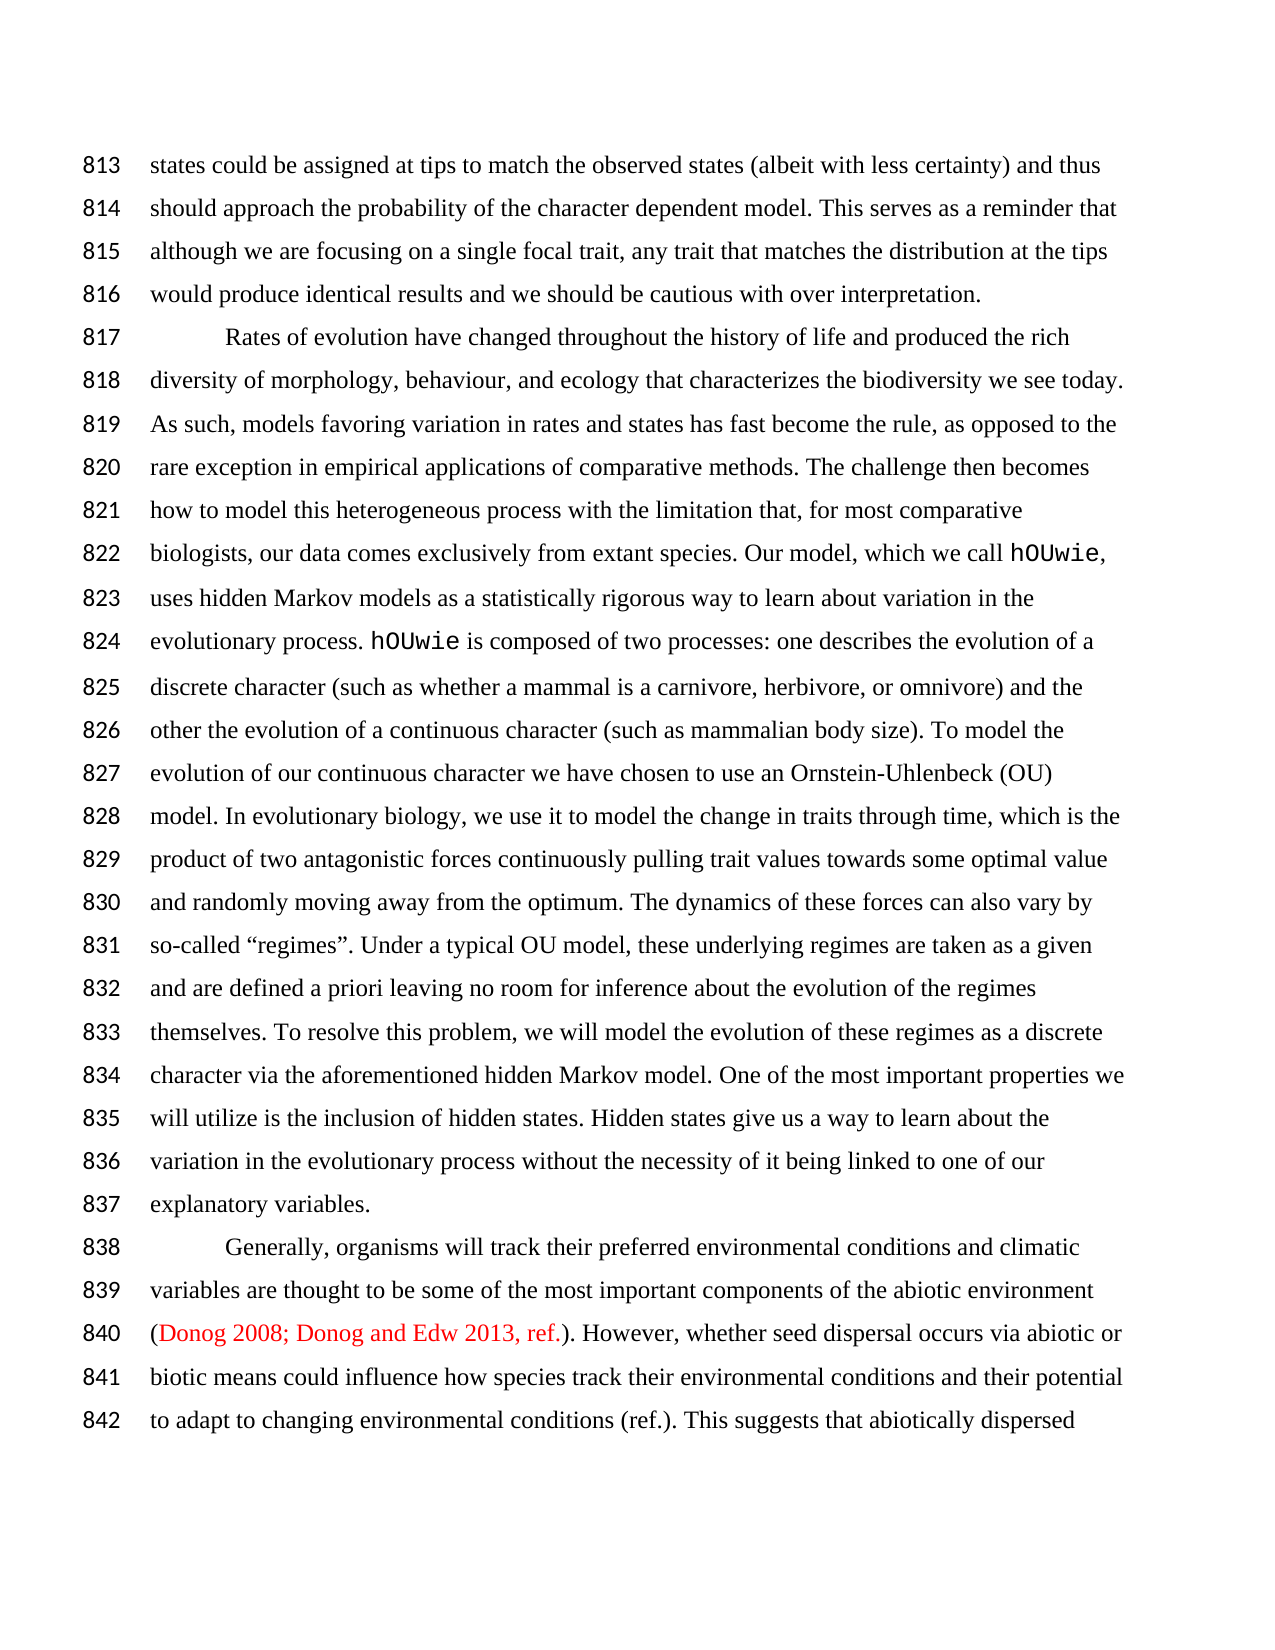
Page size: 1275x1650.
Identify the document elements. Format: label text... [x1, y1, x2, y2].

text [150, 1232, 1125, 1433]
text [150, 150, 1125, 308]
text Rates of evolution have changed throughout the history of life and produced the rich diversity of morphology, behaviour, and ecology that characterizes the biodiversity we see today. As such, models favoring variation in rates and states has fast become the rule, as opposed to the rare exception in empirical applications of comparative methods. The challenge then becomes how to model this heterogeneous process with the limitation that, for most comparative biologists, our data comes exclusively from extant species. Our model, which we call hOUwie, uses hidden Markov models as a statistically rigorous way to learn about variation in the evolutionary process. hOUwie is composed of two processes: one describes the evolution of a discrete character (such as whether a mammal is a carnivore, herbivore, or omnivore) and the other the evolution of a continuous character (such as mammalian body size). To model the evolution of our continuous character we have chosen to use an Ornstein-Uhlenbeck (OU) model. In evolutionary biology, we use it to model the change in traits through time, which is the product of two antagonistic forces continuously pulling trait values towards some optimal value and randomly moving away from the optimum. The dynamics of these forces can also vary by so-called “regimes”. Under a typical OU model, these underlying regimes are taken as a given and are defined a priori leaving no room for inference about the evolution of the regimes themselves. To resolve this problem, we will model the evolution of these regimes as a discrete character via the aforementioned hidden Markov model. One of the most important properties we will utilize is the inclusion of hidden states. Hidden states give us a way to learn about the variation in the evolutionary process without the necessity of it being linked to one of our explanatory variables. [150, 322, 1125, 1218]
